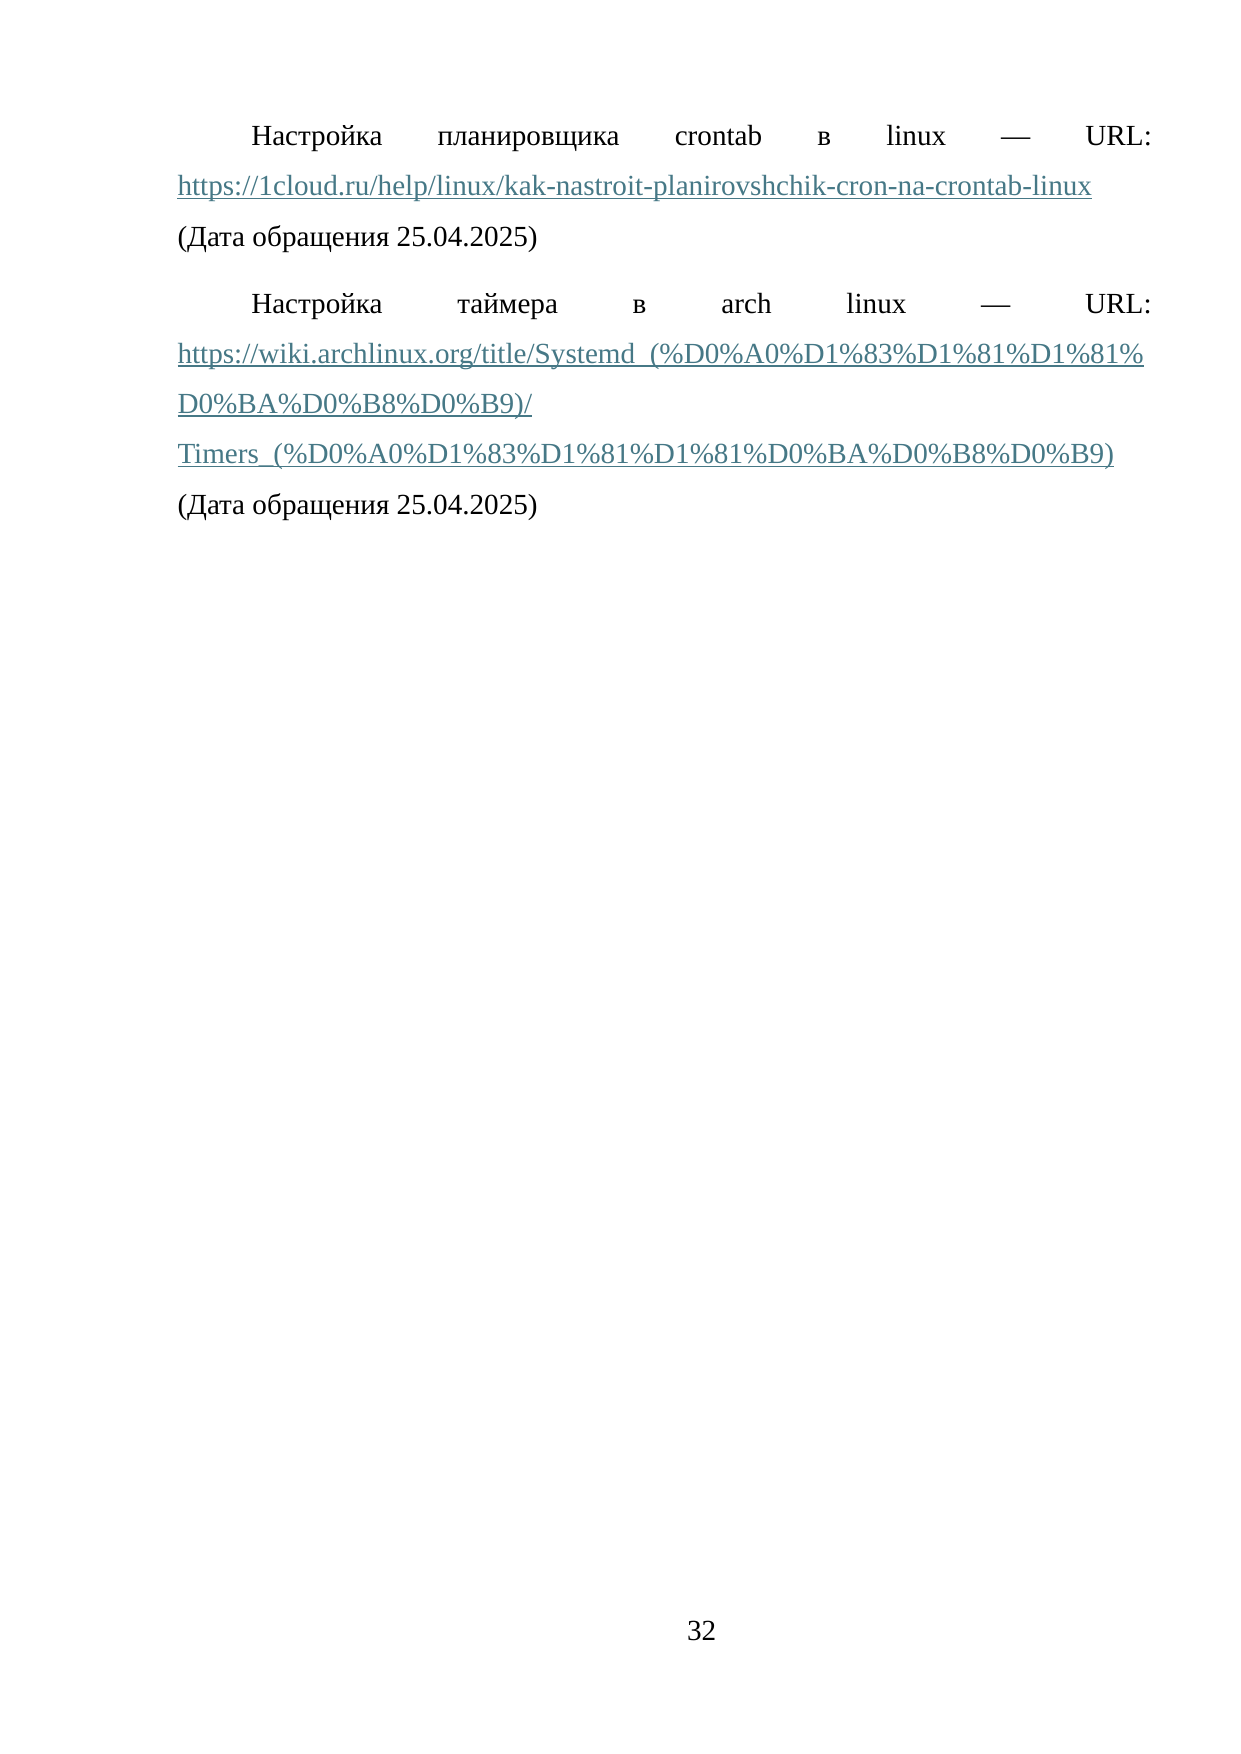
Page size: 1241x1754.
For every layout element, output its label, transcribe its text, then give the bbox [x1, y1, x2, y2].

text Настройка таймера в arch linux — URL: https://wiki.archlinux.org/title/Systemd_(%D0%A0%D1%83%D1%81%D1%81%D0%BA%D0%B8%D0%B9)/Timers_(%D0%A0%D1%83%D1%81%D1%81%D0%BA%D0%B8%D0%B9) (Дата обращения 25.04.2025) [177, 286, 1152, 521]
text Настройка планировщика crontab в linux — URL: https://1cloud.ru/help/linux/kak-nastroit-planirovshchik-cron-na-crontab-linux (Дата обращения 25.04.2025) [177, 118, 1152, 252]
